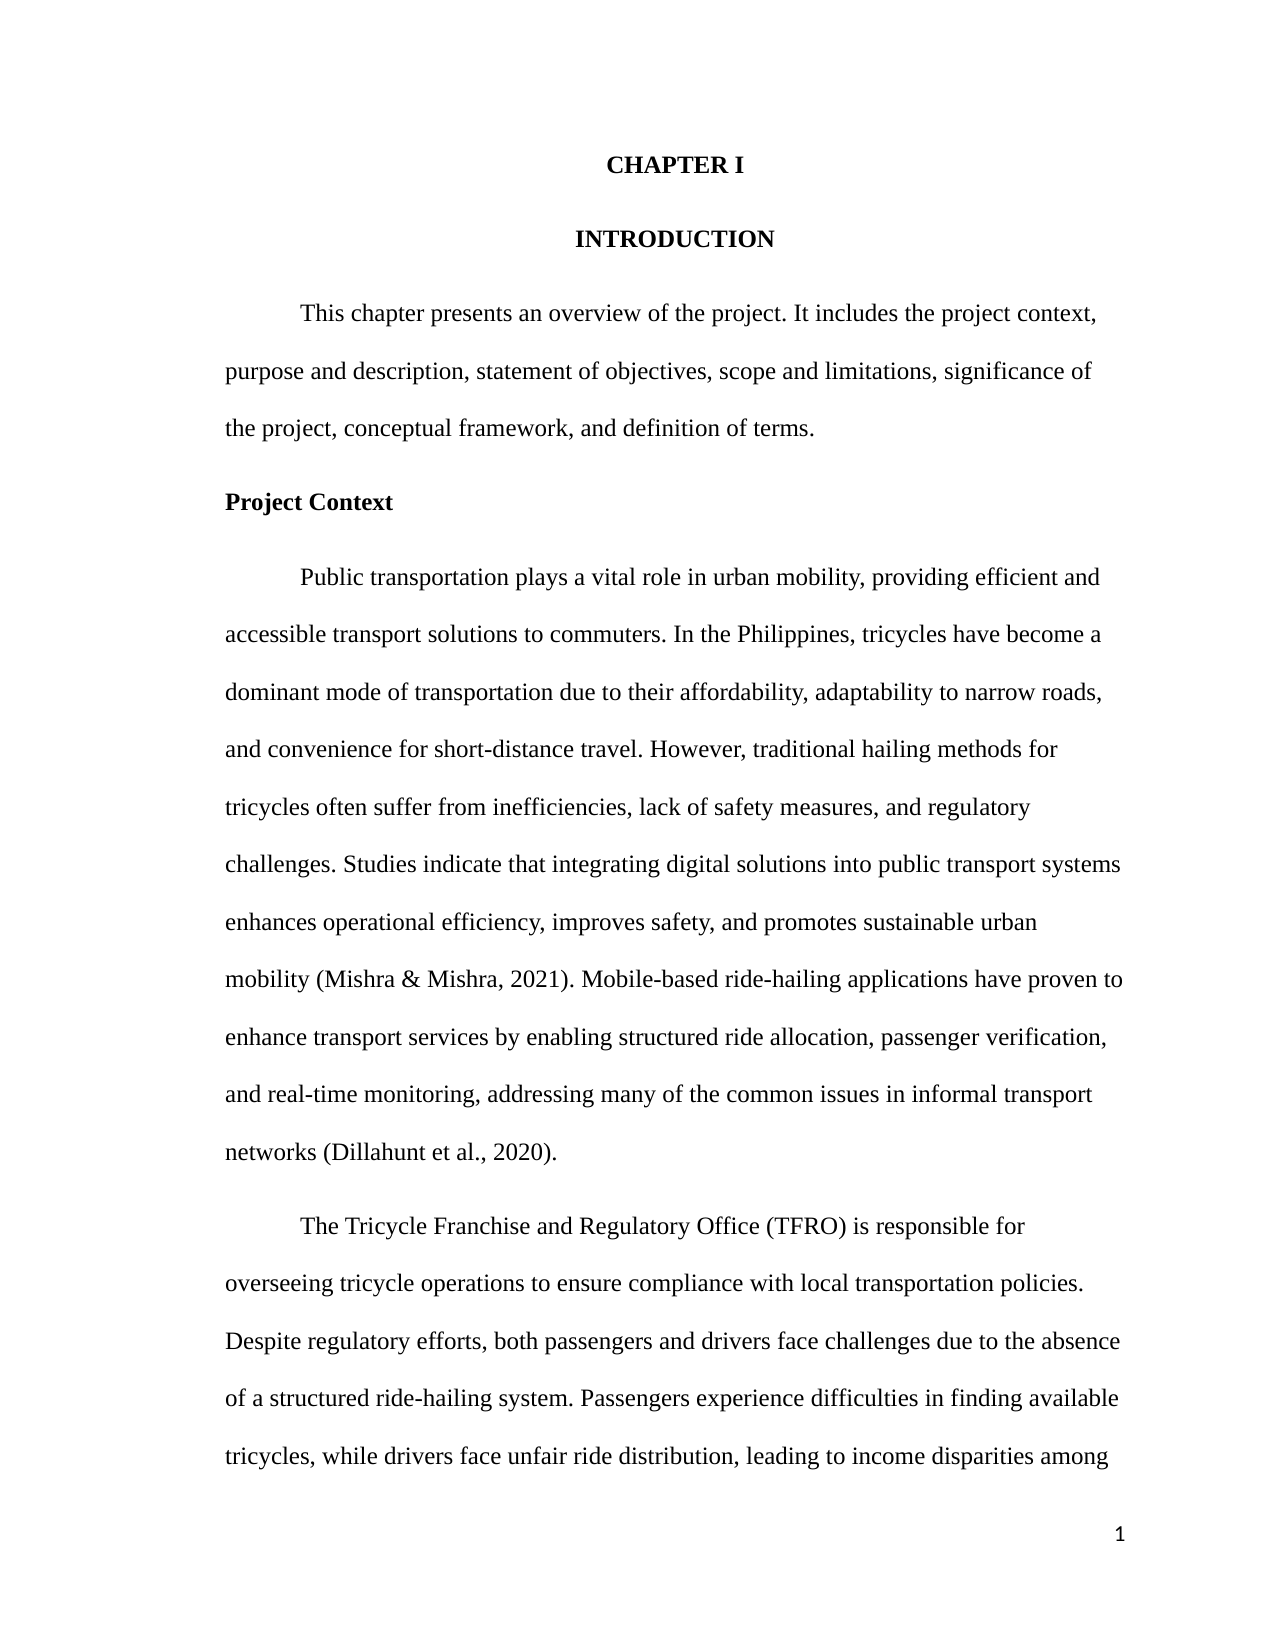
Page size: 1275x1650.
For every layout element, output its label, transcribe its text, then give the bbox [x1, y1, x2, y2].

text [225, 1211, 1125, 1469]
text This chapter presents an overview of the project. It includes the project context, purpose and description, statement of objectives, scope and limitations, significance of the project, conceptual framework, and definition of terms. [225, 298, 1125, 442]
text INTRODUCTION [225, 224, 1125, 253]
text Project Context [225, 487, 1125, 516]
text CHAPTER I [225, 150, 1125, 179]
text Public transportation plays a vital role in urban mobility, providing efficient and accessible transport solutions to commuters. In the Philippines, tricycles have become a dominant mode of transportation due to their affordability, adaptability to narrow roads, and convenience for short-distance travel. However, traditional hailing methods for tricycles often suffer from inefficiencies, lack of safety measures, and regulatory challenges. Studies indicate that integrating digital solutions into public transport systems enhances operational efficiency, improves safety, and promotes sustainable urban mobility (Mishra & Mishra, 2021). Mobile-based ride-hailing applications have proven to enhance transport services by enabling structured ride allocation, passenger verification, and real-time monitoring, addressing many of the common issues in informal transport networks (Dillahunt et al., 2020). [225, 562, 1125, 1165]
